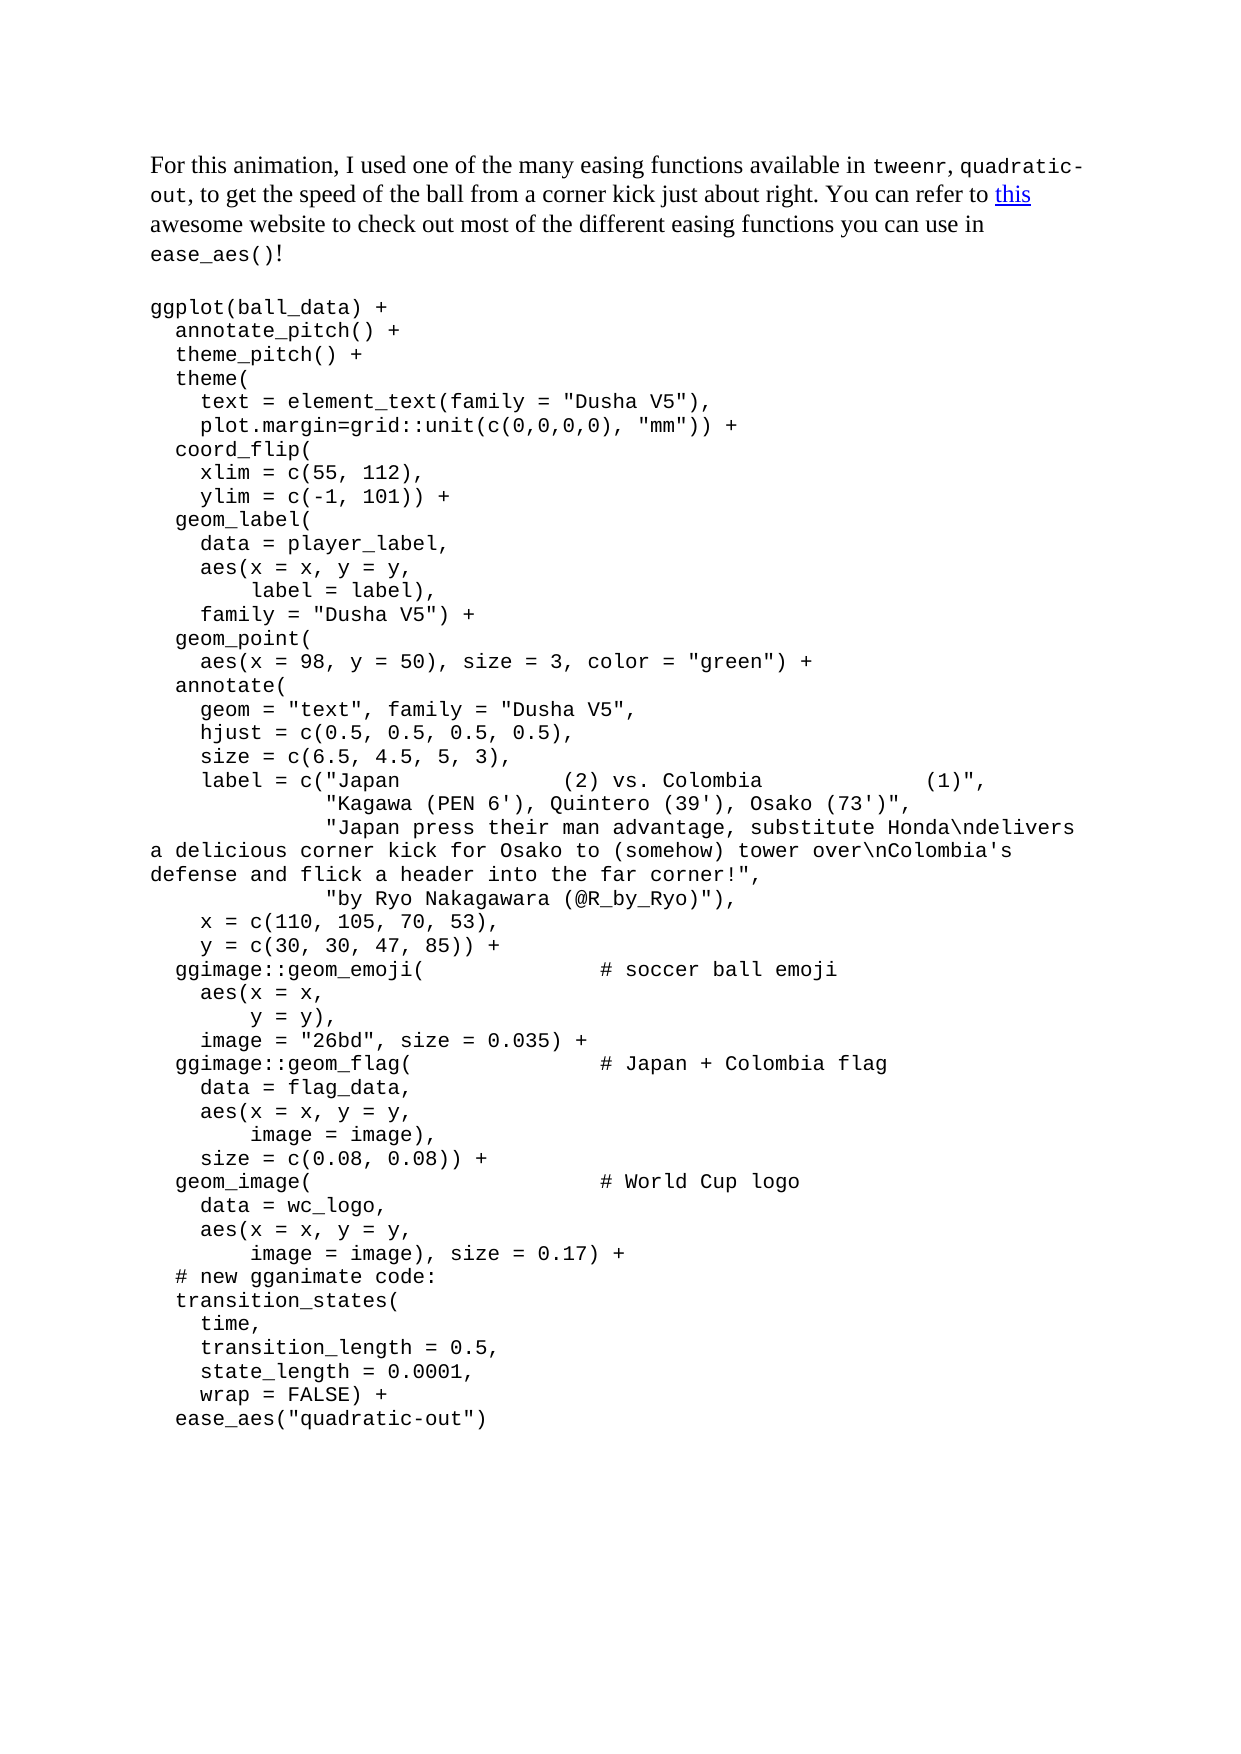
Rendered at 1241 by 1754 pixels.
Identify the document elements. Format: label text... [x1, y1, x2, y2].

text y = y), [150, 1006, 1090, 1030]
text plot.margin=grid::unit(c(0,0,0,0), "mm")) + [150, 415, 1090, 438]
text label = label), [150, 580, 1090, 604]
text For this animation, I used one of the many easing functions available in tweenr, quadratic-out, to get the speed of the ball from a corner kick just about right. You can refer to this awesome website to check out most of the different easing functions you can use in ease_aes()! [150, 150, 1090, 267]
text label = c("Japan (2) vs. Colombia (1)", [150, 769, 1090, 793]
text aes(x = 98, y = 50), size = 3, color = "green") + [150, 651, 1090, 675]
text geom_point( [150, 628, 1090, 651]
text transition_states( [150, 1290, 1090, 1313]
text y = c(30, 30, 47, 85)) + [150, 935, 1090, 959]
text image = image), [150, 1124, 1090, 1148]
text transition_length = 0.5, [150, 1337, 1090, 1361]
text aes(x = x, y = y, [150, 557, 1090, 580]
text geom_image( # World Cup logo [150, 1172, 1090, 1195]
text annotate_pitch() + [150, 320, 1090, 344]
text size = c(0.08, 0.08)) + [150, 1148, 1090, 1172]
text wrap = FALSE) + [150, 1384, 1090, 1408]
text geom_label( [150, 509, 1090, 533]
text "Japan press their man advantage, substitute Honda\ndelivers a delicious corner kick for Osako to (somehow) tower over\nColombia's defense and flick a header into the far corner!", [150, 817, 1090, 888]
text ggplot(ball_data) + [150, 297, 1090, 320]
text ease_aes("quadratic-out") [150, 1408, 1090, 1432]
text data = player_label, [150, 533, 1090, 557]
text time, [150, 1313, 1090, 1337]
text size = c(6.5, 4.5, 5, 3), [150, 746, 1090, 769]
text "by Ryo Nakagawara (@R_by_Ryo)"), [150, 888, 1090, 911]
text image = "26bd", size = 0.035) + [150, 1030, 1090, 1053]
text ylim = c(-1, 101)) + [150, 486, 1090, 509]
text coord_flip( [150, 438, 1090, 462]
text text = element_text(family = "Dusha V5"), [150, 391, 1090, 415]
text ggimage::geom_emoji( # soccer ball emoji [150, 959, 1090, 982]
text theme( [150, 368, 1090, 391]
text hjust = c(0.5, 0.5, 0.5, 0.5), [150, 722, 1090, 746]
text x = c(110, 105, 70, 53), [150, 911, 1090, 935]
text xlim = c(55, 112), [150, 462, 1090, 486]
text geom = "text", family = "Dusha V5", [150, 699, 1090, 722]
text aes(x = x, y = y, [150, 1101, 1090, 1124]
text image = image), size = 0.17) + [150, 1242, 1090, 1266]
text ggimage::geom_flag( # Japan + Colombia flag [150, 1053, 1090, 1077]
text state_length = 0.0001, [150, 1361, 1090, 1384]
text "Kagawa (PEN 6'), Quintero (39'), Osako (73')", [150, 793, 1090, 817]
text family = "Dusha V5") + [150, 604, 1090, 628]
text data = wc_logo, [150, 1195, 1090, 1219]
text # new gganimate code: [150, 1266, 1090, 1290]
text aes(x = x, [150, 982, 1090, 1006]
text theme_pitch() + [150, 344, 1090, 368]
text data = flag_data, [150, 1077, 1090, 1101]
text annotate( [150, 675, 1090, 699]
text aes(x = x, y = y, [150, 1219, 1090, 1242]
